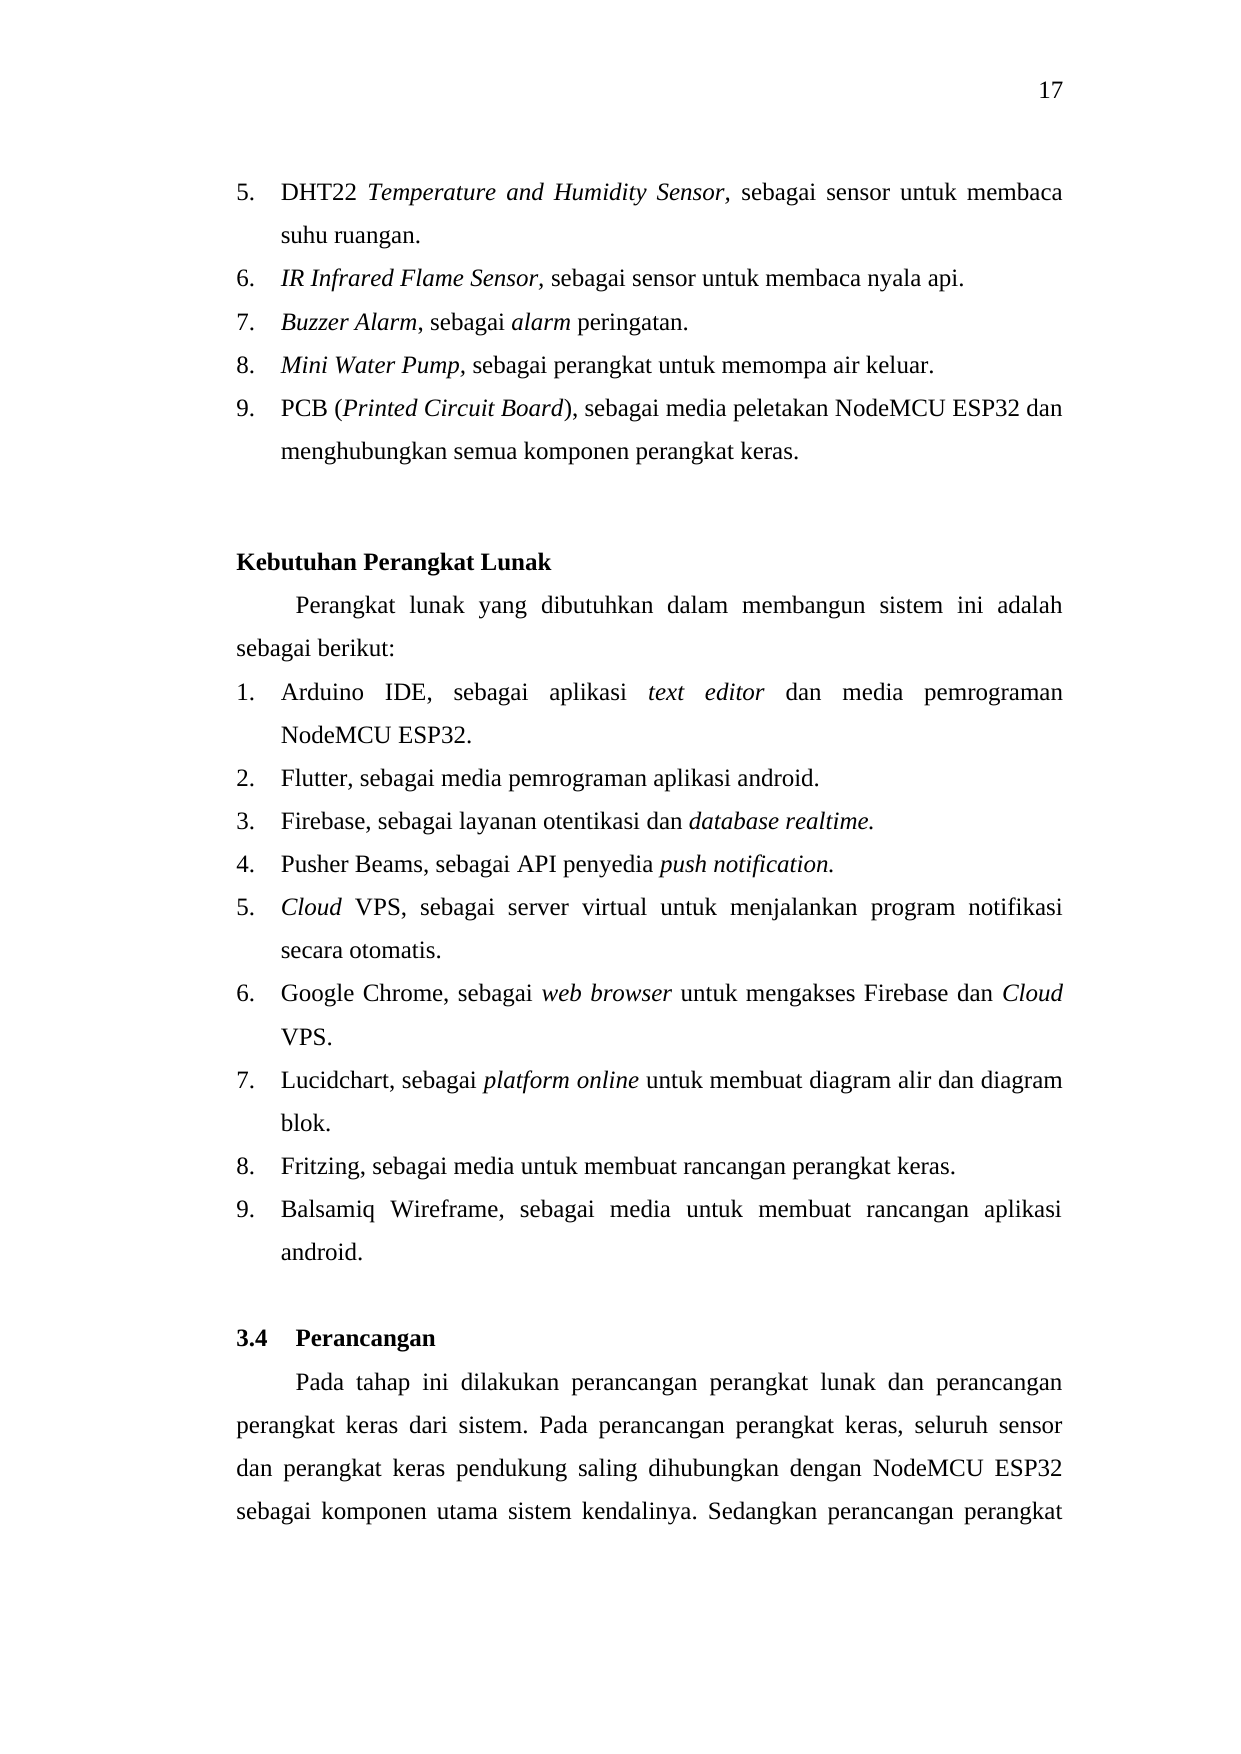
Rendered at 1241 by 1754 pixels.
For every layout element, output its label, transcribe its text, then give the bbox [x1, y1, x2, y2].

list Buzzer Alarm, sebagai alarm peringatan. [236, 307, 1063, 335]
list IR Infrared Flame Sensor, sebagai sensor untuk membaca nyala api. [236, 263, 1063, 292]
list Arduino IDE, sebagai aplikasi text editor dan media pemrograman NodeMCU ESP32. [236, 677, 1063, 748]
list Cloud VPS, sebagai server virtual untuk menjalankan program notifikasi secara otomatis. [236, 892, 1063, 964]
text Perancangan [236, 1323, 1063, 1352]
list Balsamiq Wireframe, sebagai media untuk membuat rancangan aplikasi android. [236, 1194, 1063, 1266]
list Flutter, sebagai media pemrograman aplikasi android. [236, 763, 1063, 792]
list Google Chrome, sebagai web browser untuk mengakses Firebase dan Cloud VPS. [236, 978, 1063, 1050]
subtitle Kebutuhan Perangkat Lunak [236, 547, 1063, 576]
list Lucidchart, sebagai platform online untuk membuat diagram alir dan diagram blok. [236, 1065, 1063, 1137]
list PCB (Printed Circuit Board), sebagai media peletakan NodeMCU ESP32 dan menghubungkan semua komponen perangkat keras. [236, 393, 1063, 465]
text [236, 1367, 1063, 1525]
text Perangkat lunak yang dibutuhkan dalam membangun sistem ini adalah sebagai berikut: [236, 590, 1063, 662]
list Fritzing, sebagai media untuk membuat rancangan perangkat keras. [236, 1151, 1063, 1180]
list Pusher Beams, sebagai API penyedia push notification. [236, 849, 1063, 878]
list Firebase, sebagai layanan otentikasi dan database realtime. [236, 806, 1063, 835]
list DHT22 Temperature and Humidity Sensor, sebagai sensor untuk membaca suhu ruangan. [236, 177, 1063, 249]
list Mini Water Pump, sebagai perangkat untuk memompa air keluar. [236, 350, 1063, 378]
